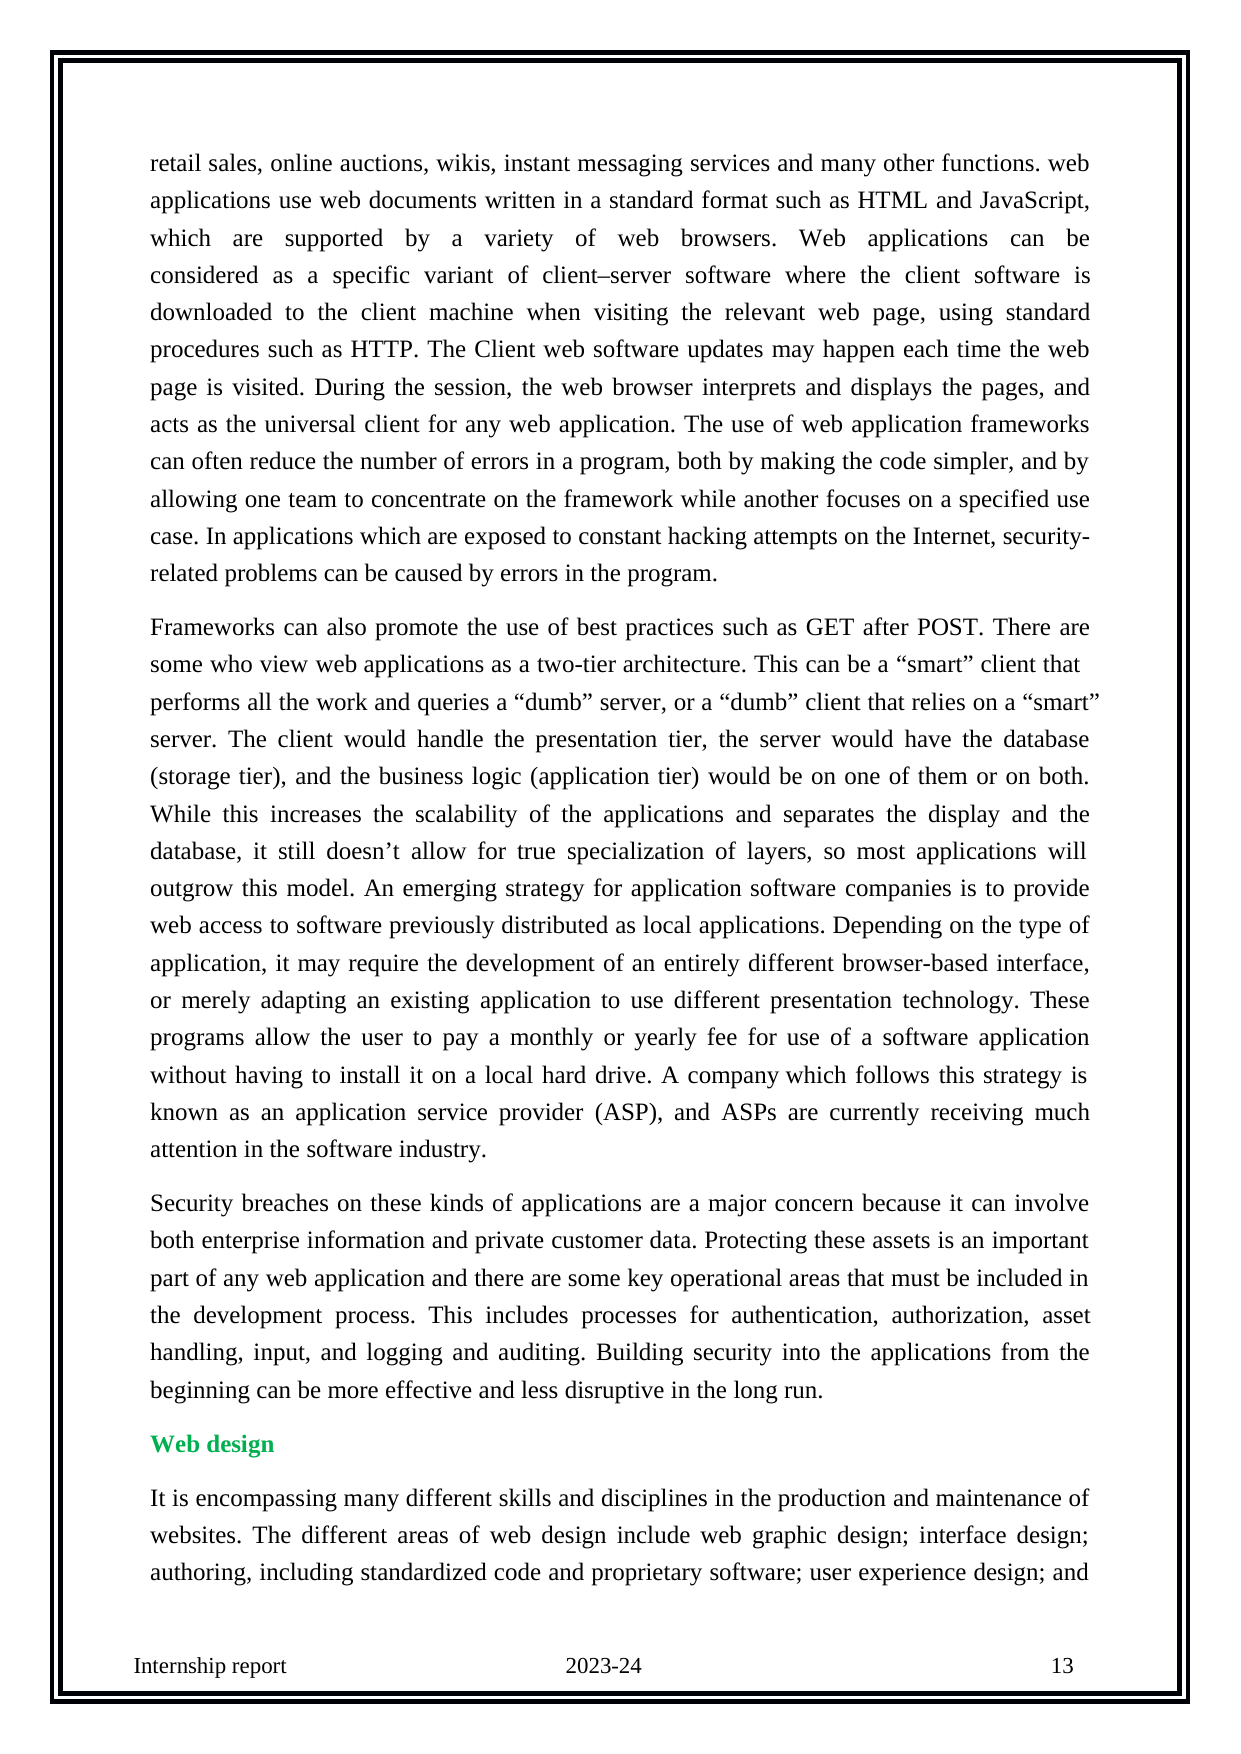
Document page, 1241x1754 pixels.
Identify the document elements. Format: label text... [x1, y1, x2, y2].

text It is encompassing many different skills and disciplines in the production and maintenance of websites. The different areas of web design include web graphic design; interface design; authoring, including standardized code and proprietary software; user experience design; and [150, 1483, 1091, 1586]
text retail sales, online auctions, wikis, instant messaging services and many other functions. web applications use web documents written in a standard format such as HTML and JavaScript, which are supported by a variety of web browsers. Web applications can be considered as a specific variant of client–server software where the client software is downloaded to the client machine when visiting the relevant web page, using standard procedures such as HTTP. The Client web software updates may happen each time the web page is visited. During the session, the web browser interprets and displays the pages, and acts as the universal client for any web application. The use of web application frameworks can often reduce the number of errors in a program, both by making the code simpler, and by allowing one team to concentrate on the framework while another focuses on a specified use case. In applications which are exposed to constant hacking attempts on the Internet, security- related problems can be caused by errors in the program. [150, 148, 1091, 587]
text Security breaches on these kinds of applications are a major concern because it can involve both enterprise information and private customer data. Protecting these assets is an important part of any web application and there are some key operational areas that must be included in the development process. This includes processes for authentication, authorization, asset handling, input, and logging and auditing. Building security into the applications from the beginning can be more effective and less disruptive in the long run. [150, 1188, 1090, 1403]
text Frameworks can also promote the use of best practices such as GET after POST. There are some who view web applications as a two-tier architecture. This can be a “smart” client that performs all the work and queries a “dumb” server, or a “dumb” client that relies on a “smart” server. The client would handle the presentation tier, the server would have the database (storage tier), and the business logic (application tier) would be on one of them or on both. While this increases the scalability of the applications and separates the display and the database, it still doesn’t allow for true specialization of layers, so most applications will outgrow this model. An emerging strategy for application software companies is to provide web access to software previously distributed as local applications. Depending on the type of application, it may require the development of an entirely different browser-based interface, or merely adapting an existing application to use different presentation technology. These programs allow the user to pay a monthly or yearly fee for use of a software application without having to install it on a local hard drive. A company which follows this strategy is known as an application service provider (ASP), and ASPs are currently receiving much attention in the software industry. [150, 612, 1108, 1163]
text Web design [150, 1429, 1113, 1457]
